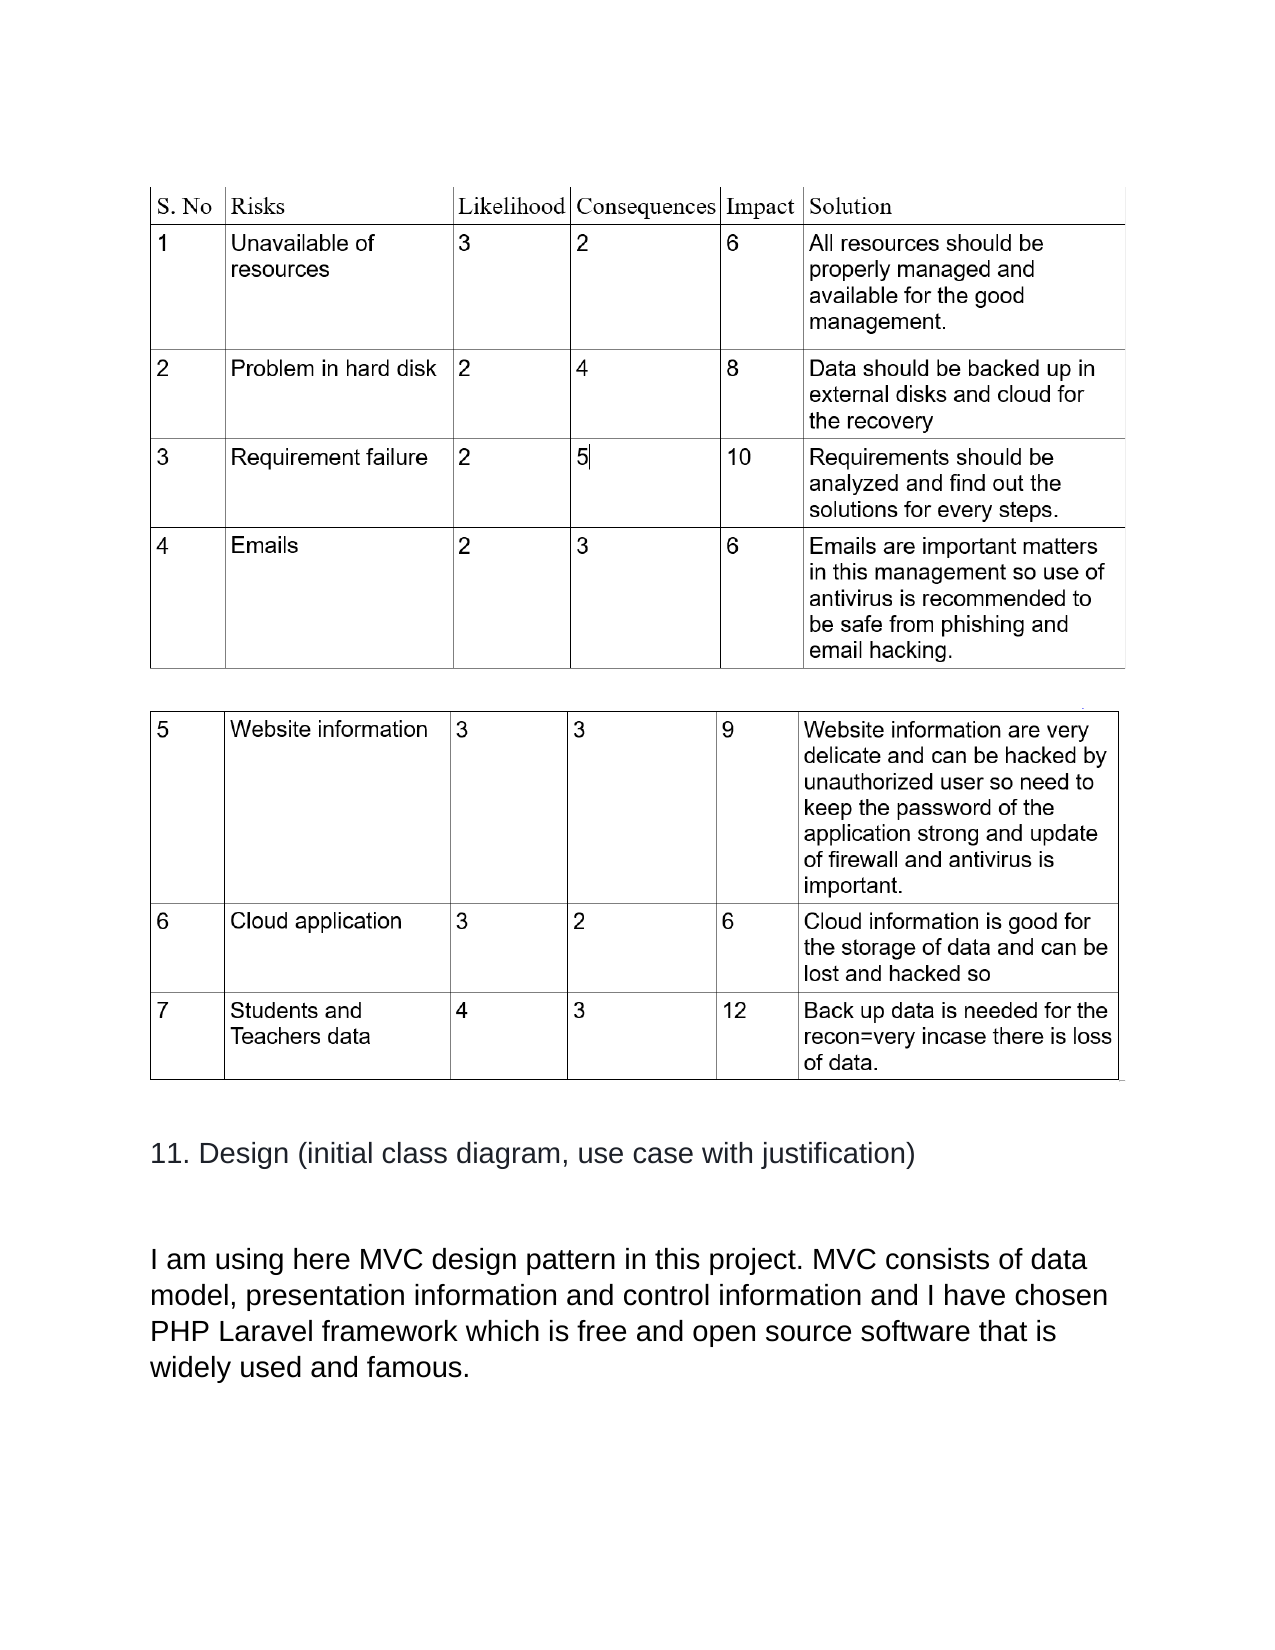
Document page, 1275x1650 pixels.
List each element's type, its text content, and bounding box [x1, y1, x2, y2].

picture [150, 187, 1125, 709]
text 11. Design (initial class diagram, use case with justification) [150, 1100, 1125, 1170]
picture [150, 710, 1125, 1082]
text I am using here MVC design pattern in this project. MVC consists of data model, presentation information and control information and I have chosen PHP Laravel framework which is free and open source software that is widely used and famous. [150, 1242, 1125, 1384]
